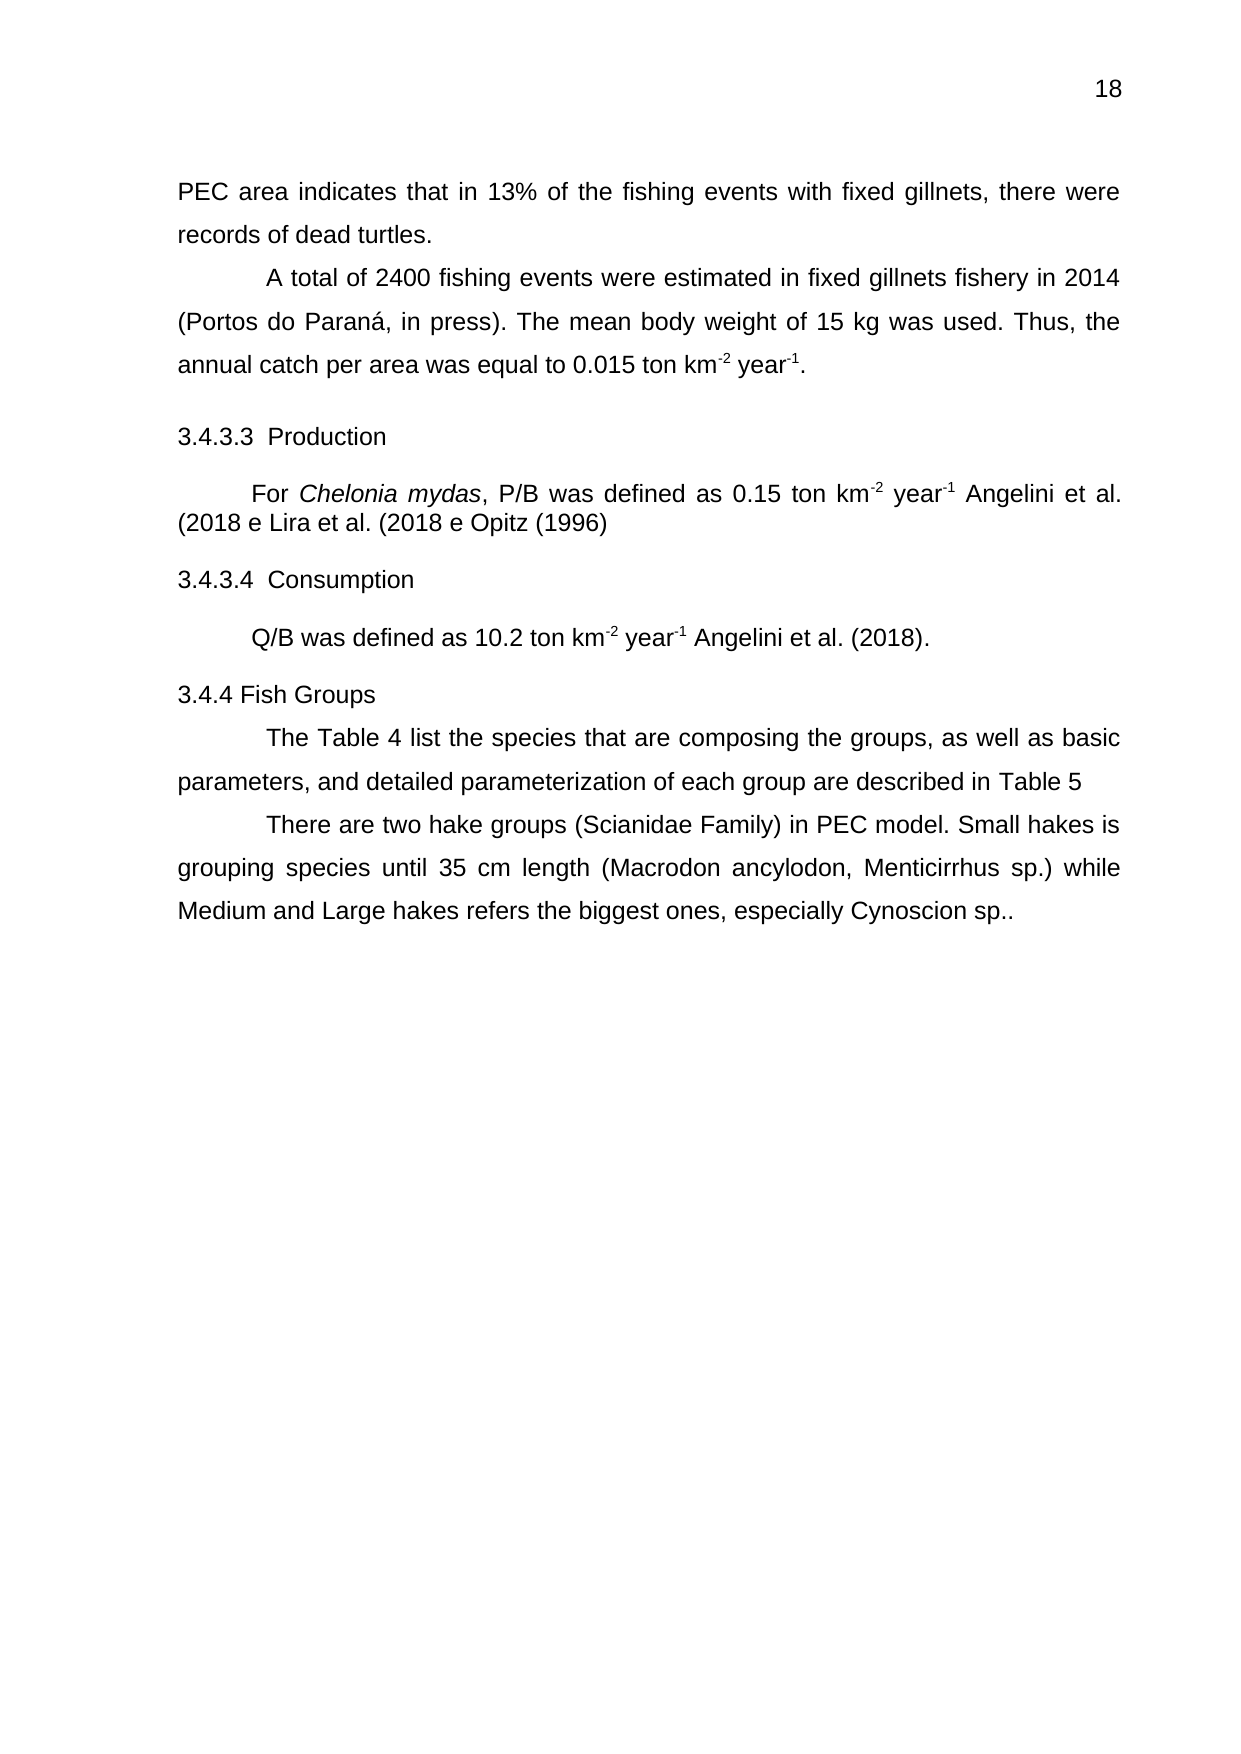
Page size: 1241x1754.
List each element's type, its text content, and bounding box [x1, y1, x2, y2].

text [177, 177, 1122, 249]
subtitle Consumption [177, 565, 1122, 594]
text A total of 2400 fishing events were estimated in fixed gillnets fishery in 2014 (Portos do Paraná, in press). The mean body weight of 15 kg was used. Thus, the annual catch per area was equal to 0.015 ton km-2 year-1. [177, 263, 1122, 378]
subtitle Fish Groups [177, 680, 1122, 709]
text The Table 4 list the species that are composing the groups, as well as basic parameters, and detailed parameterization of each group are described in Table 5 [177, 723, 1122, 795]
text There are two hake groups (Scianidae Family) in PEC model. Small hakes is grouping species until 35 cm length (Macrodon ancylodon, Menticirrhus sp.) while Medium and Large hakes refers the biggest ones, especially Cynoscion sp.. [177, 810, 1122, 925]
text Q/B was defined as 10.2 ton km-2 year-1 Angelini et al. (2018). [177, 623, 1122, 652]
subtitle Production [177, 422, 1122, 450]
text For Chelonia mydas, P/B was defined as 0.15 ton km-2 year-1 Angelini et al. (2018 e Lira et al. (2018 e Opitz (1996) [177, 479, 1122, 537]
